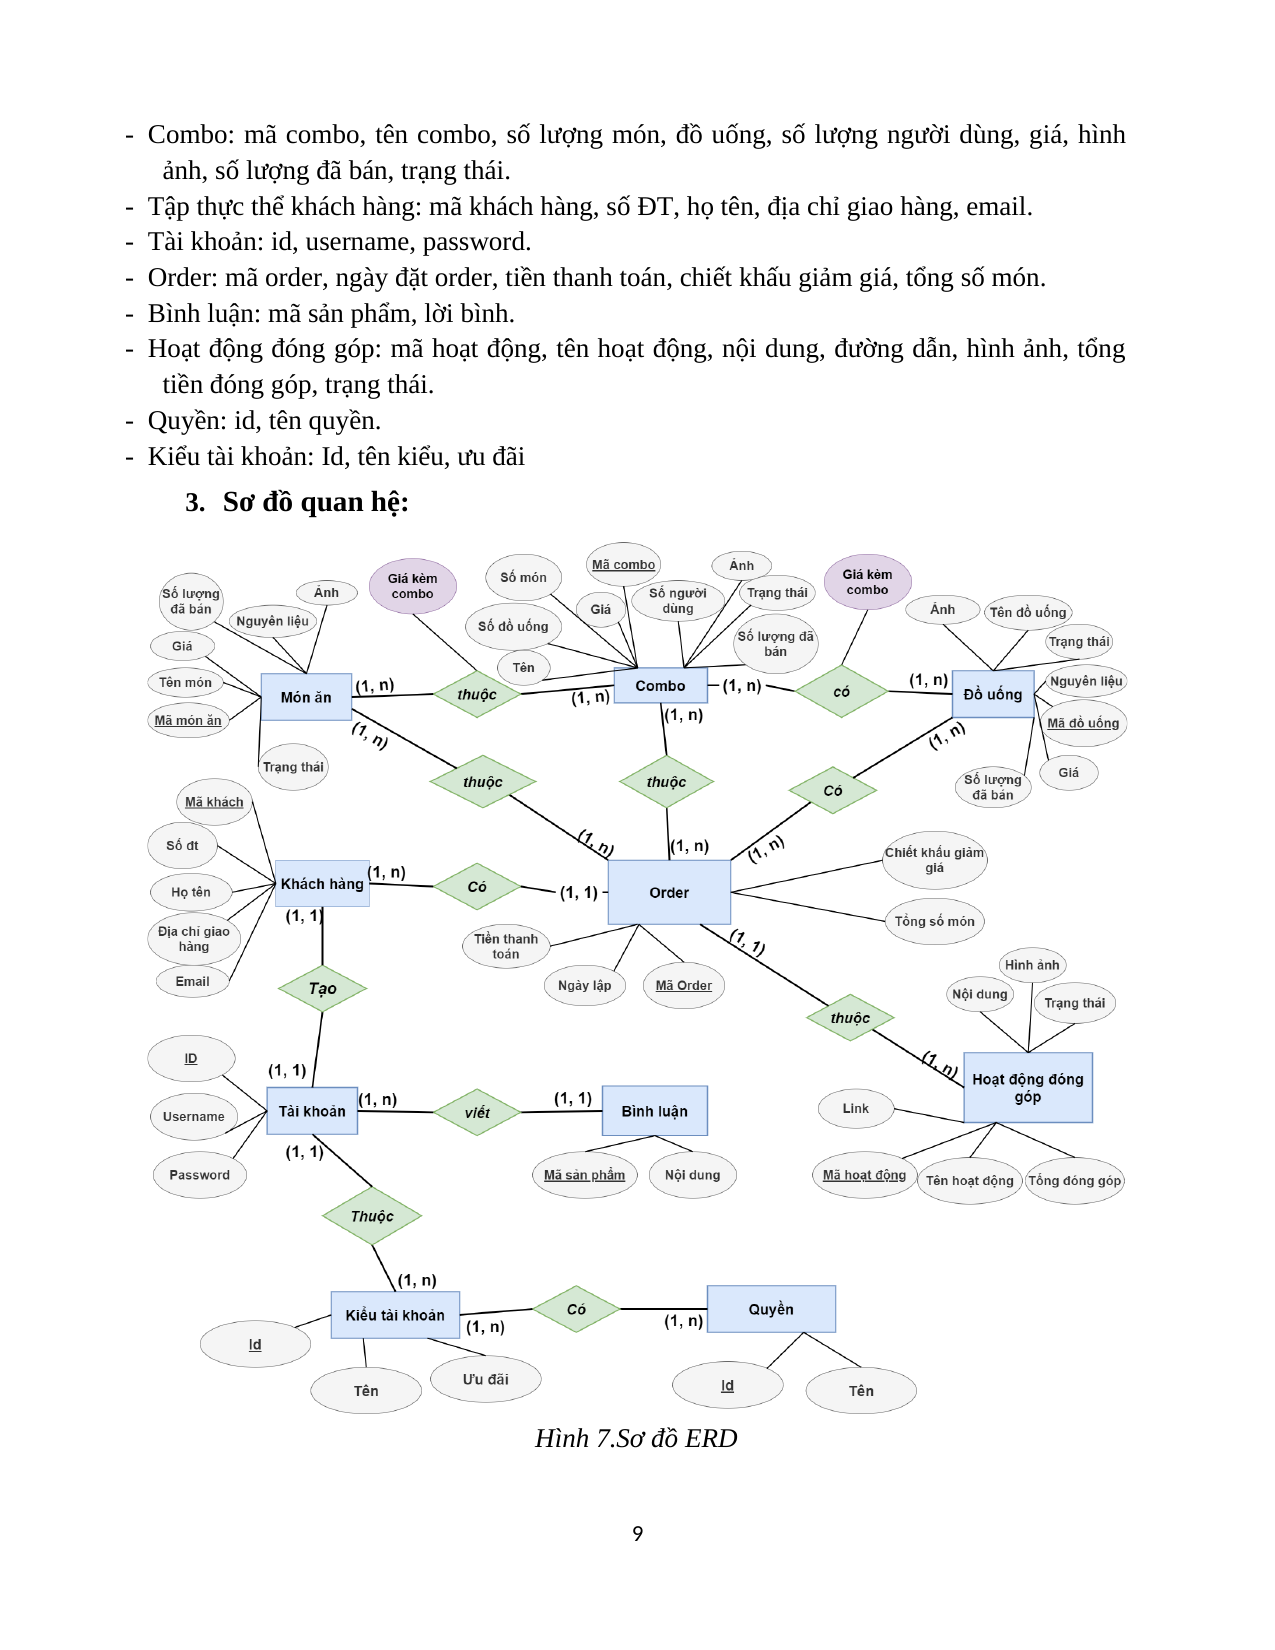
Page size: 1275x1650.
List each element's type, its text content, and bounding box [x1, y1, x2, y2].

list Bình luận: mã sản phẩm, lời bình. [125, 297, 1127, 328]
list Combo: mã combo, tên combo, số lượng món, đồ uống, số lượng người dùng, giá, hình ảnh, số lượng đã bán, trạng thái. [125, 118, 1127, 185]
list Tập thực thể khách hàng: mã khách hàng, số ĐT, họ tên, địa chỉ giao hàng, email. [125, 189, 1127, 221]
list Tài khoản: id, username, password. [125, 225, 1127, 256]
list Order: mã order, ngày đặt order, tiền thanh toán, chiết khấu giảm giá, tổng số món. [125, 261, 1127, 292]
list Kiểu tài khoản: Id, tên kiểu, ưu đãi [125, 440, 1127, 471]
list Hoạt động đóng góp: mã hoạt động, tên hoạt động, nội dung, đường dẫn, hình ảnh, tổng tiền đóng góp, trạng thái. [125, 332, 1127, 399]
picture [147, 542, 1128, 1414]
list Quyền: id, tên quyền. [125, 404, 1127, 435]
text Hình 7.Sơ đồ ERD [148, 1422, 1127, 1453]
subtitle Sơ đồ quan hệ: [185, 484, 1127, 517]
